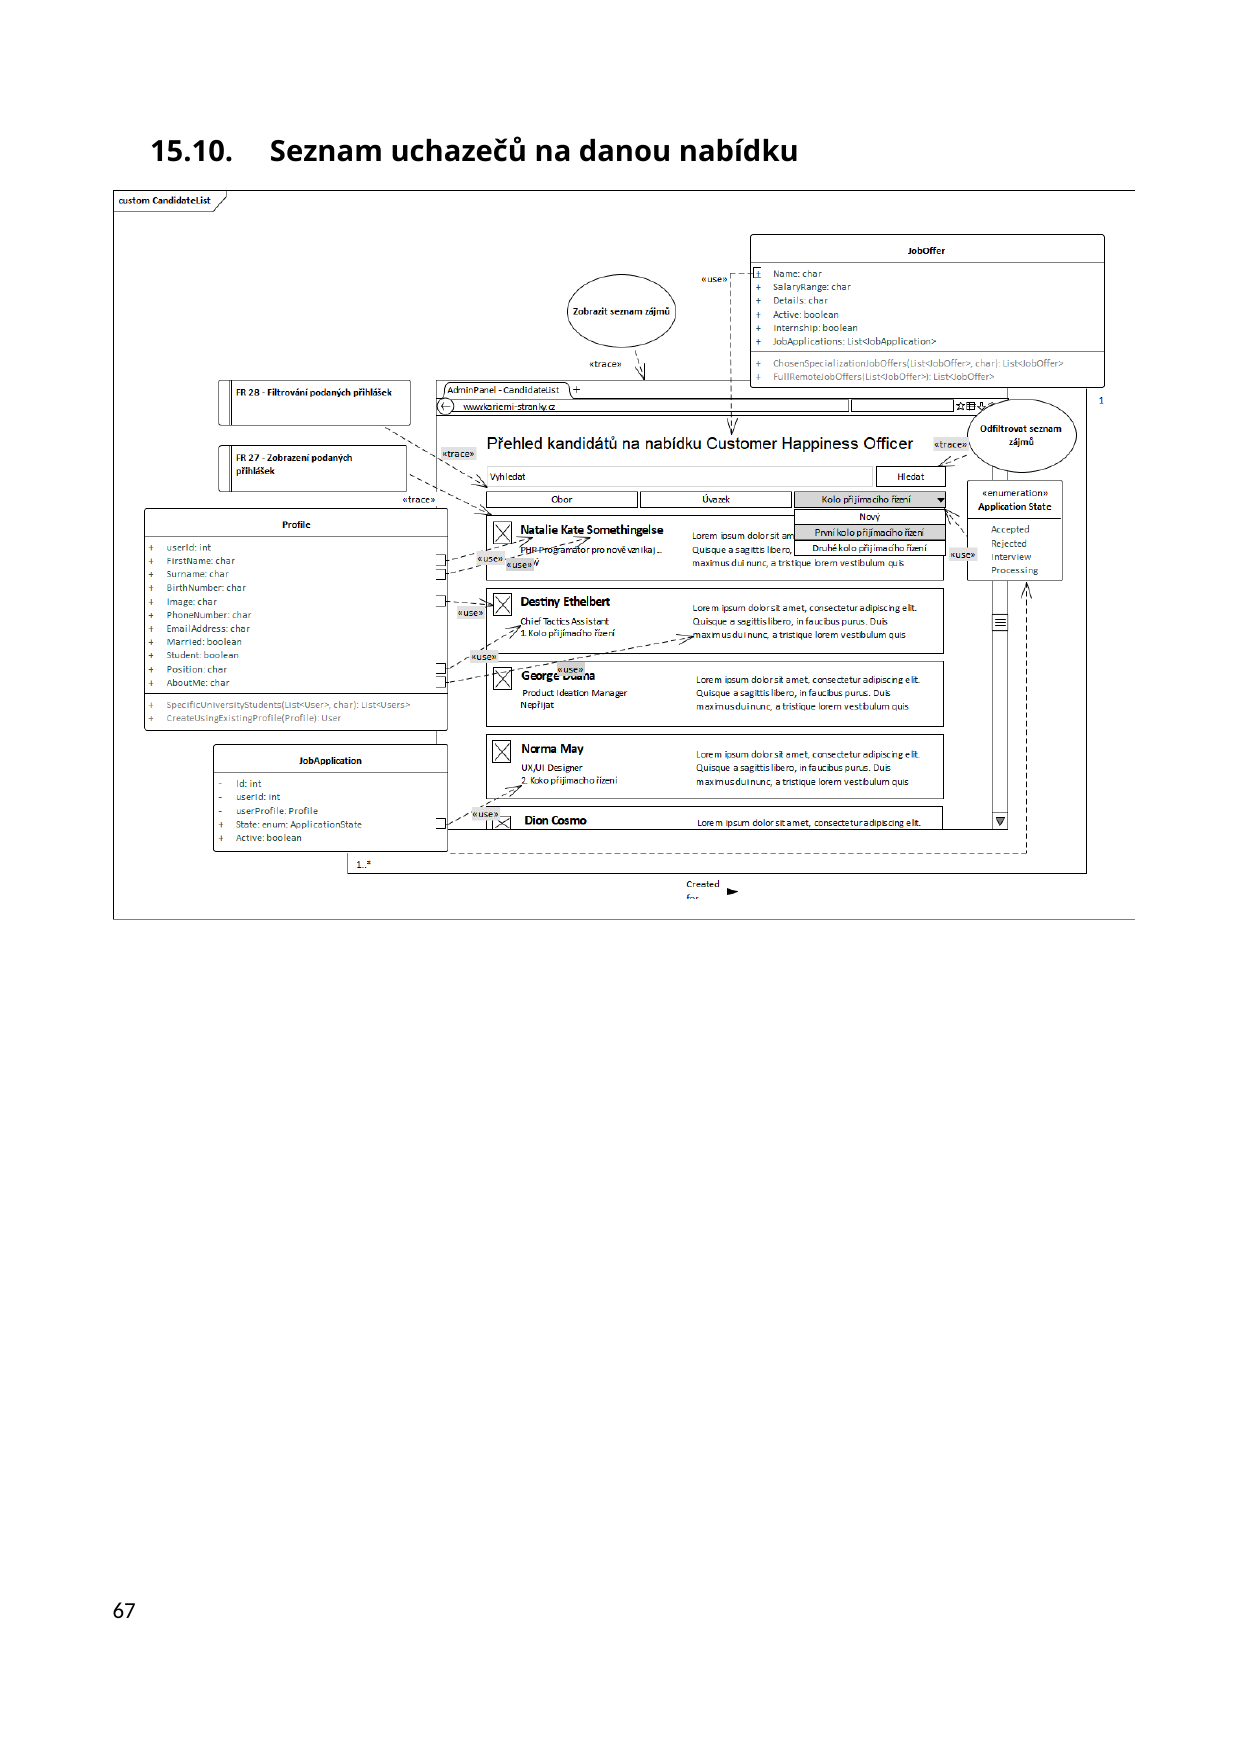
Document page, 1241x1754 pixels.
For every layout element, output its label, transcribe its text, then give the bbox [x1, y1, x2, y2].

subtitle Seznam uchazečů na danou nabídku [150, 130, 1128, 169]
picture [112, 189, 1135, 920]
